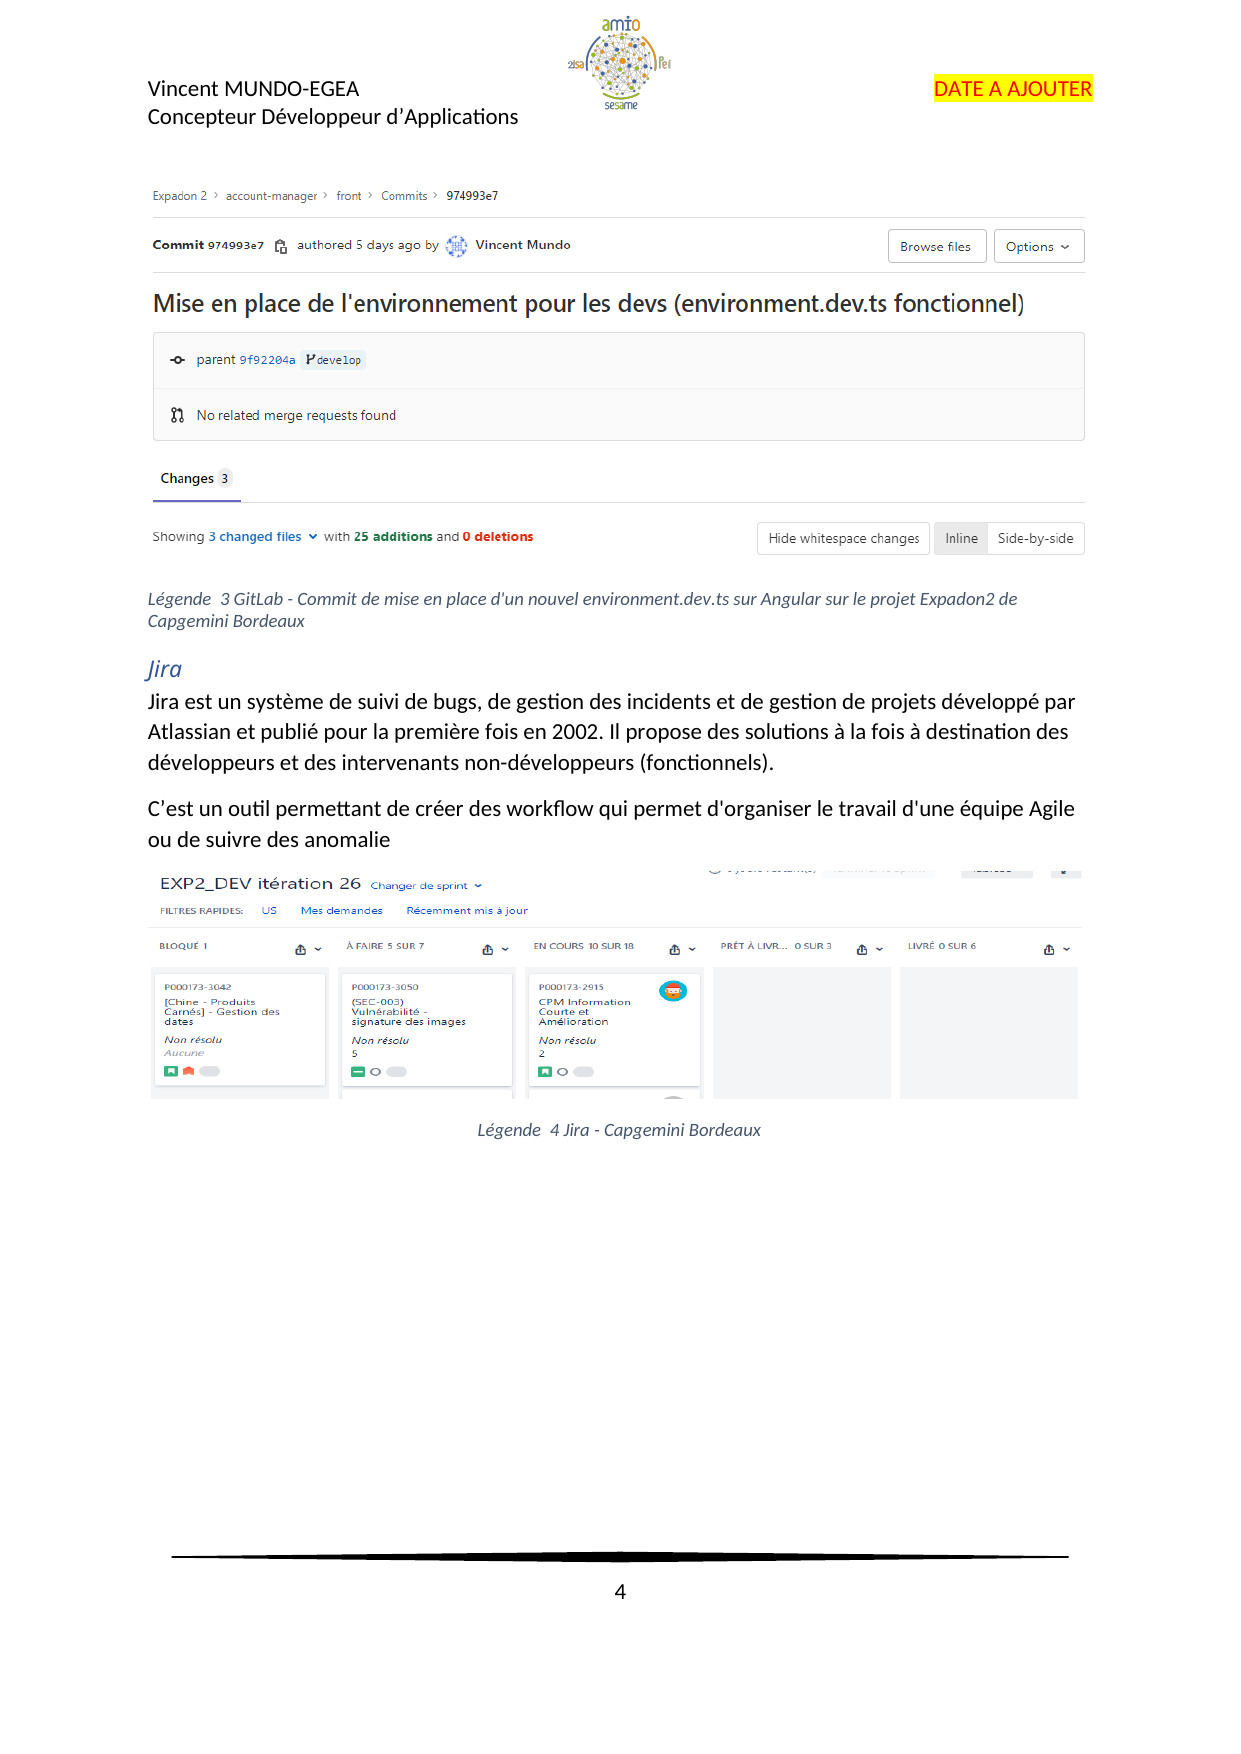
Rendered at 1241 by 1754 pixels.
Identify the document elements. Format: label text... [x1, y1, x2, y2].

text C’est un outil permettant de créer des workflow qui permet d'organiser le travail d'une équipe Agile ou de suivre des anomalie [148, 794, 1093, 853]
picture [147, 176, 1093, 568]
picture [147, 871, 1082, 1099]
text Jira est un système de suivi de bugs, de gestion des incidents et de gestion de projets développé par Atlassian et publié pour la première fois en 2002. Il propose des solutions à la fois à destination des développeurs et des intervenants non-développeurs (fonctionnels). [148, 687, 1093, 776]
picture [564, 11, 676, 115]
subtitle Jira [148, 653, 1093, 685]
